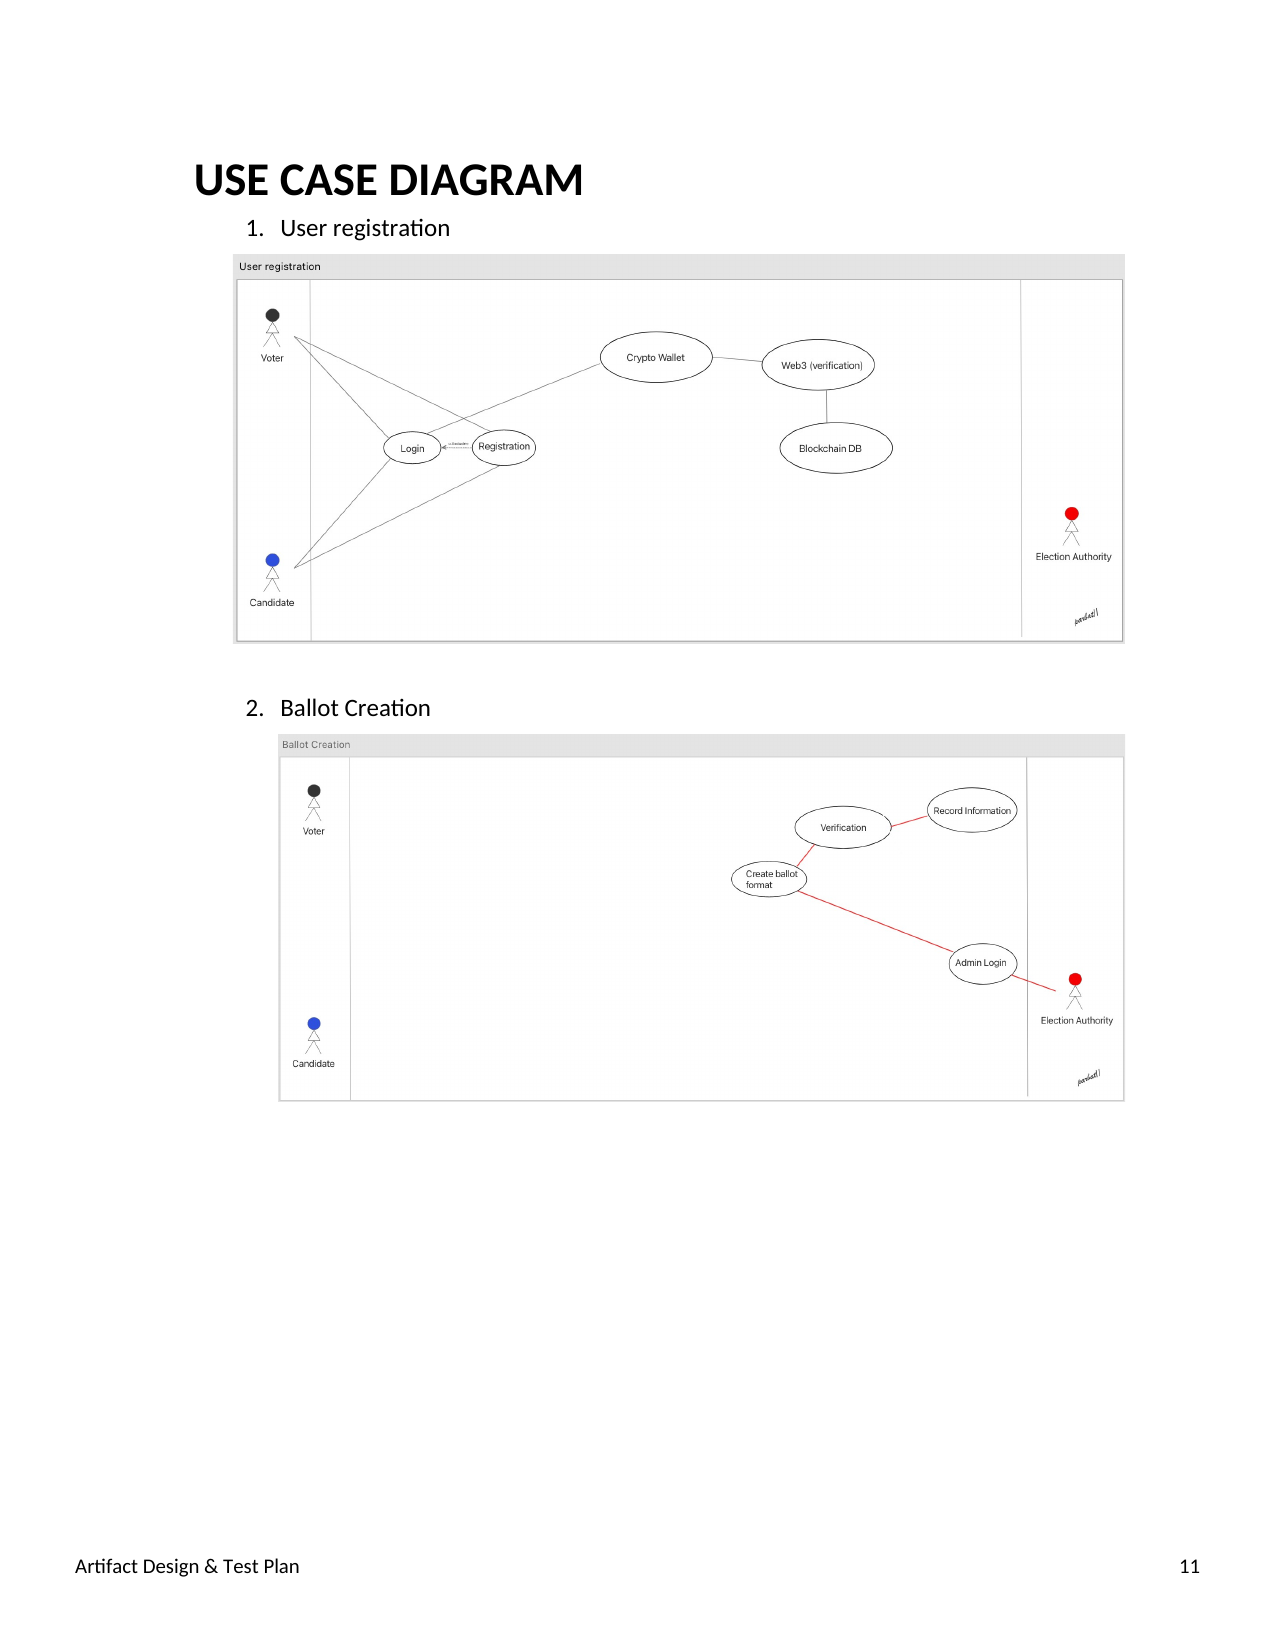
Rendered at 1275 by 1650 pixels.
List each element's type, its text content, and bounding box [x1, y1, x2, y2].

list User registration [245, 212, 1121, 242]
list Ballot Creation [245, 692, 1121, 722]
picture [278, 734, 1125, 1102]
subtitle USE CASE DIAGRAM [193, 150, 1121, 207]
picture [232, 254, 1125, 644]
